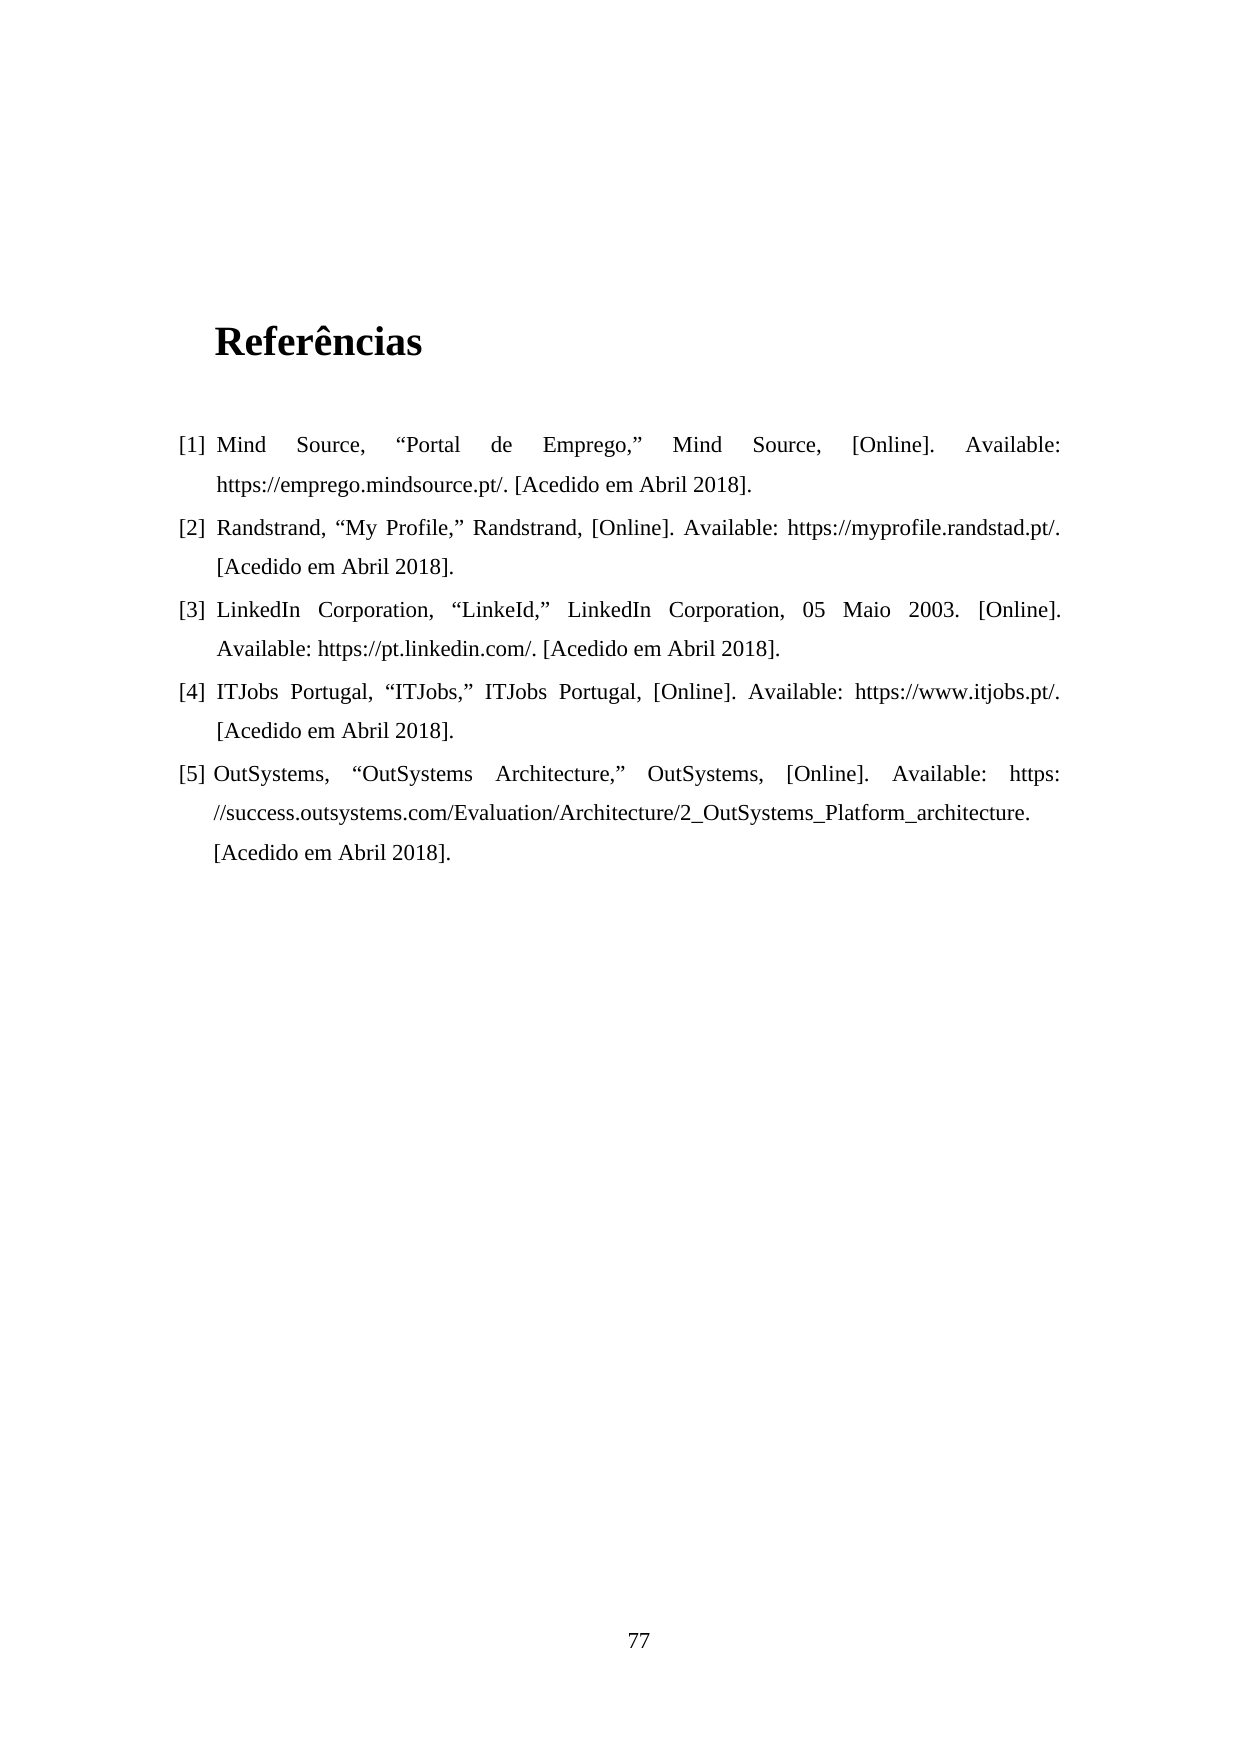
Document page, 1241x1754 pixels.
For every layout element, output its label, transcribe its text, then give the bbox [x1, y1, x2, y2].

subtitle Referências [177, 316, 1063, 364]
